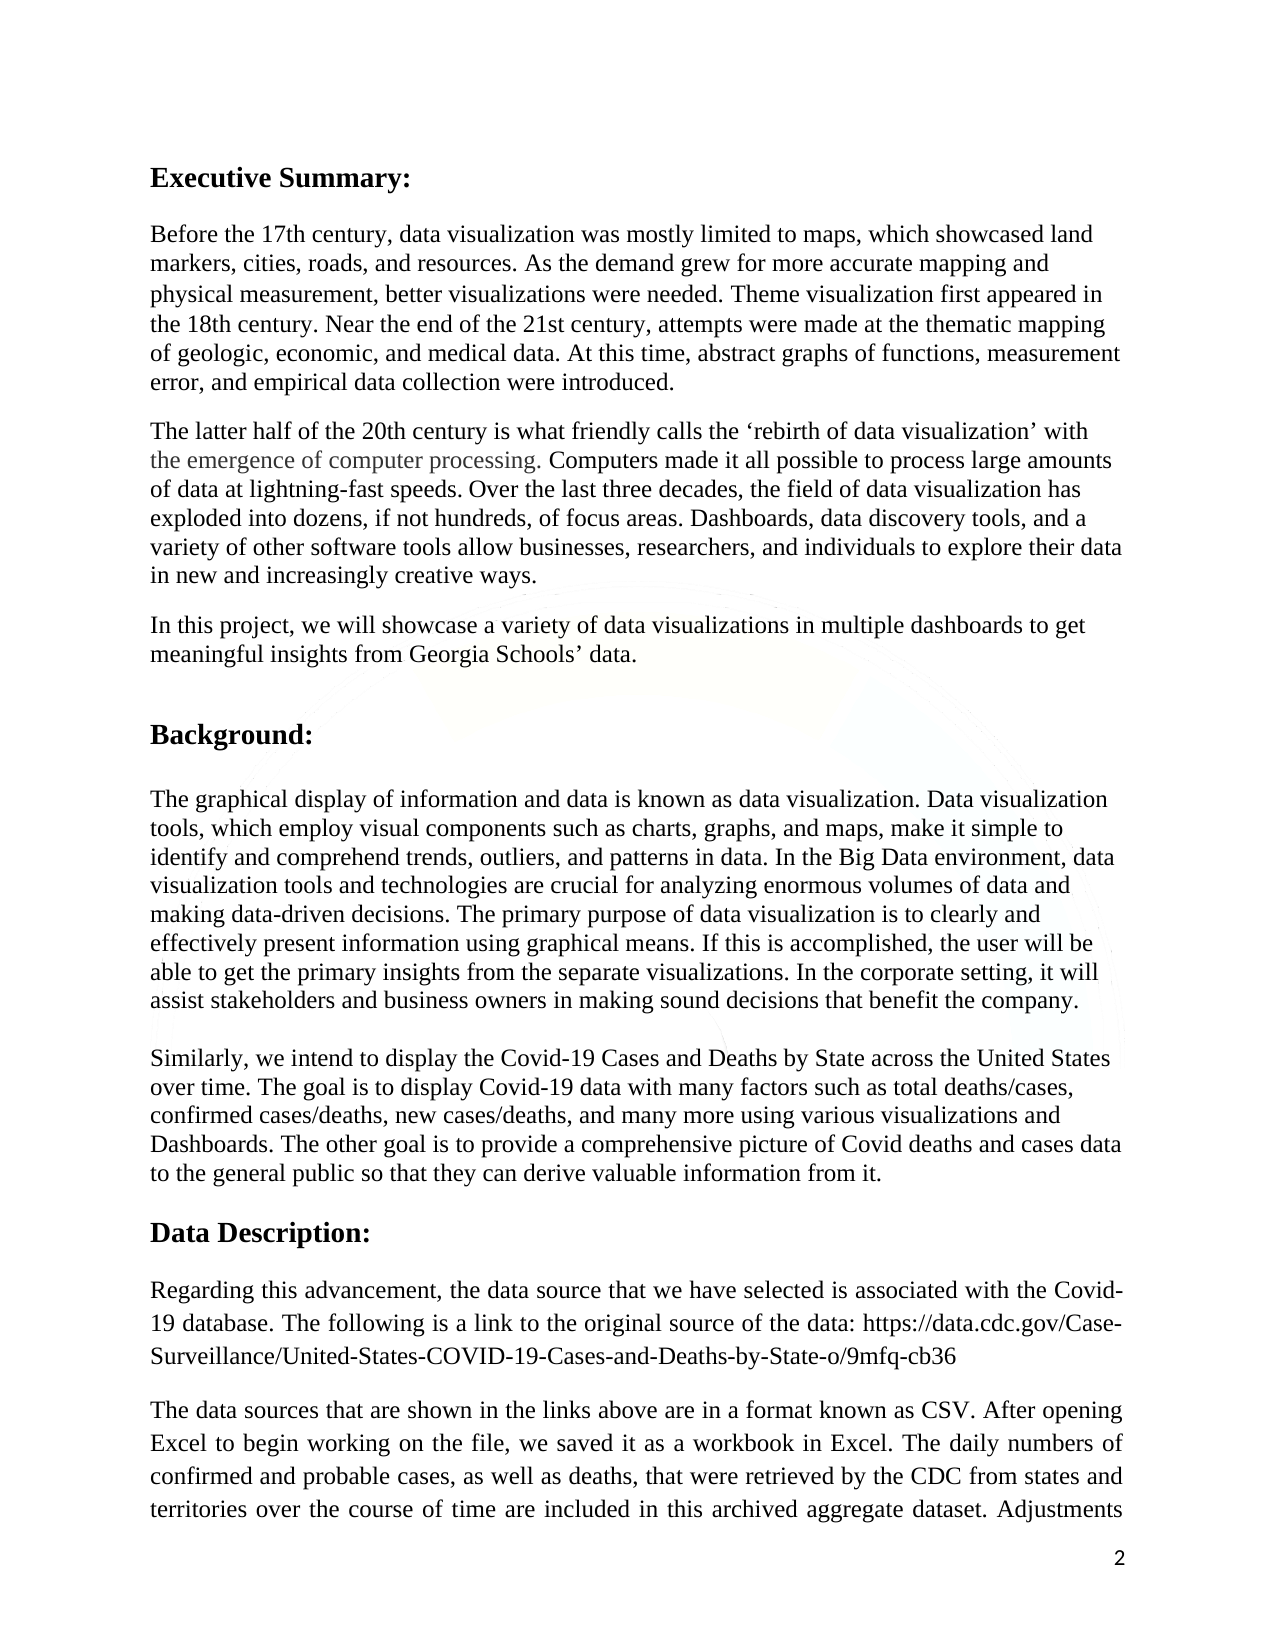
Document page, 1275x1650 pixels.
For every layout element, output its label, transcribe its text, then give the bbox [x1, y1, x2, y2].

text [150, 1395, 1124, 1523]
text Data Description: [150, 1216, 1124, 1249]
text In this project, we will showcase a variety of data visualizations in multiple dashboards to get meaningful insights from Georgia Schools’ data. [150, 610, 1124, 668]
text The graphical display of information and data is known as data visualization. Data visualization tools, which employ visual components such as charts, graphs, and maps, make it simple to identify and comprehend trends, outliers, and patterns in data. In the Big Data environment, data visualization tools and technologies are crucial for analyzing enormous volumes of data and making data-driven decisions. The primary purpose of data visualization is to clearly and effectively present information using graphical means. If this is accomplished, the user will be able to get the primary insights from the separate visualizations. In the corporate setting, it will assist stakeholders and business owners in making sound decisions that benefit the company. [150, 784, 1124, 1014]
text Background: [150, 717, 1124, 751]
text The latter half of the 20th century is what friendly calls the ‘rebirth of data visualization’ with the emergence of computer processing. Computers made it all possible to process large amounts of data at lightning-fast speeds. Over the last three decades, the field of data visualization has exploded into dozens, if not hundreds, of focus areas. Dashboards, data discovery tools, and a variety of other software tools allow businesses, researchers, and individuals to explore their data in new and increasingly creative ways. [150, 416, 1124, 589]
text Similarly, we intend to display the Covid-19 Cases and Deaths by State across the United States over time. The goal is to display Covid-19 data with many factors such as total deaths/cases, confirmed cases/deaths, new cases/deaths, and many more using various visualizations and Dashboards. The other goal is to provide a comprehensive picture of Covid deaths and cases data to the general public so that they can derive valuable information from it. [150, 1043, 1124, 1216]
picture [150, 581, 1125, 1069]
text Before the 17th century, data visualization was mostly limited to maps, which showcased land markers, cities, roads, and resources. As the demand grew for more accurate mapping and physical measurement, better visualizations were needed. Theme visualization first appeared in the 18th century. Near the end of the 21st century, attempts were made at the thematic mapping of geologic, economic, and medical data. At this time, abstract graphs of functions, measurement error, and empirical data collection were introduced. [150, 219, 1124, 396]
text Regarding this advancement, the data source that we have selected is associated with the Covid-19 database. The following is a link to the original source of the data: https://data.cdc.gov/Case-Surveillance/United-States-COVID-19-Cases-and-Deaths-by-State-o/9mfq-cb36 [150, 1275, 1124, 1370]
text Executive Summary: [150, 160, 1124, 193]
